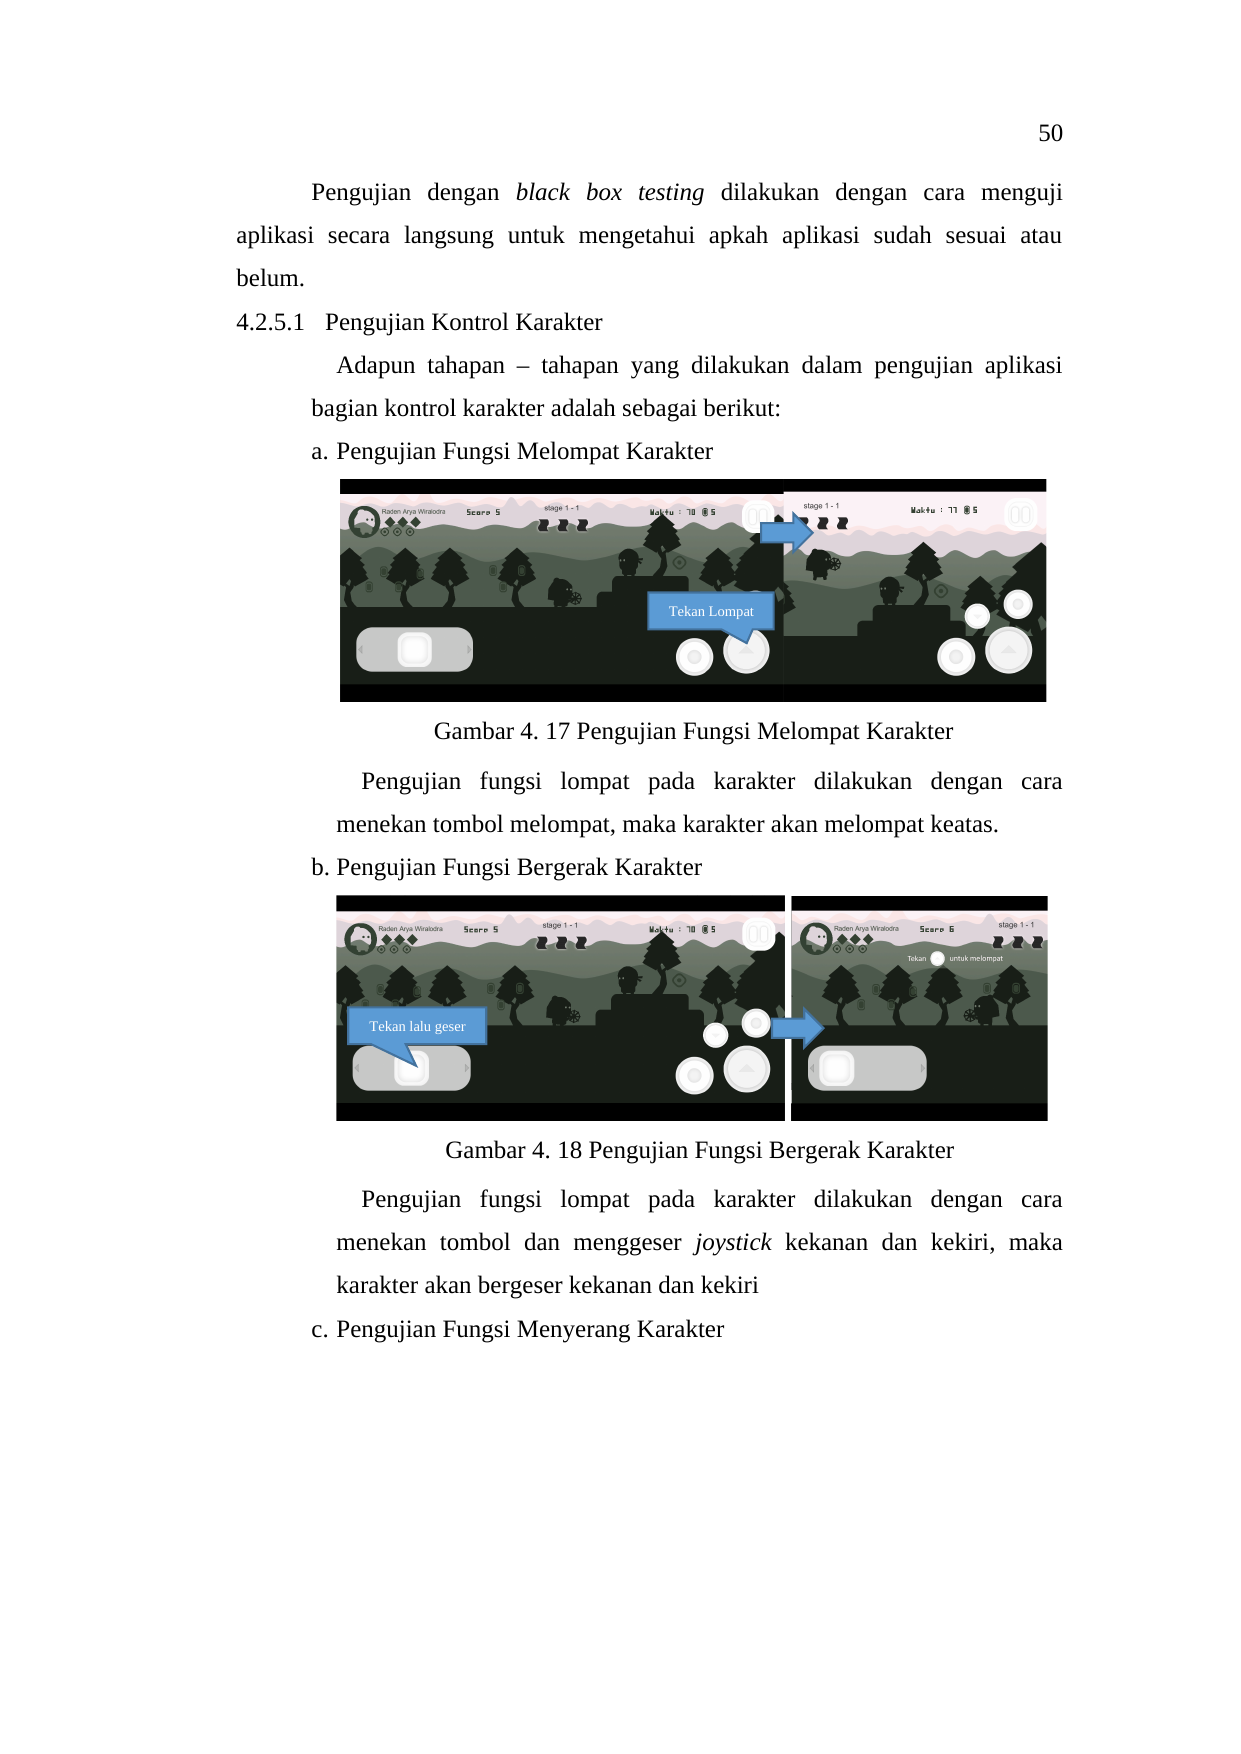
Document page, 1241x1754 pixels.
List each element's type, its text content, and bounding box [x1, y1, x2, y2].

list Pengujian Fungsi Bergerak Karakter [311, 852, 1063, 881]
list Pengujian fungsi lompat pada karakter dilakukan dengan cara menekan tombol dan menggeser joystick kekanan dan kekiri, maka karakter akan bergeser kekanan dan kekiri [336, 1184, 1063, 1299]
list Pengujian Fungsi Melompat Karakter [311, 436, 1063, 465]
picture [340, 479, 1047, 702]
text Gambar 4. 17 Pengujian Fungsi Melompat Karakter [324, 716, 1063, 745]
text Gambar 4. 18 Pengujian Fungsi Bergerak Karakter [336, 1135, 1063, 1163]
list Pengujian Fungsi Menyerang Karakter [311, 1314, 1063, 1342]
list Pengujian Kontrol Karakter [236, 307, 1063, 335]
text Pengujian dengan black box testing dilakukan dengan cara menguji aplikasi secara langsung untuk mengetahui apkah aplikasi sudah sesuai atau belum. [236, 177, 1063, 292]
list Pengujian fungsi lompat pada karakter dilakukan dengan cara menekan tombol melompat, maka karakter akan melompat keatas. [336, 766, 1063, 838]
picture [336, 895, 785, 1121]
picture [791, 896, 1048, 1121]
list Adapun tahapan – tahapan yang dilakukan dalam pengujian aplikasi bagian kontrol karakter adalah sebagai berikut: [311, 350, 1063, 422]
